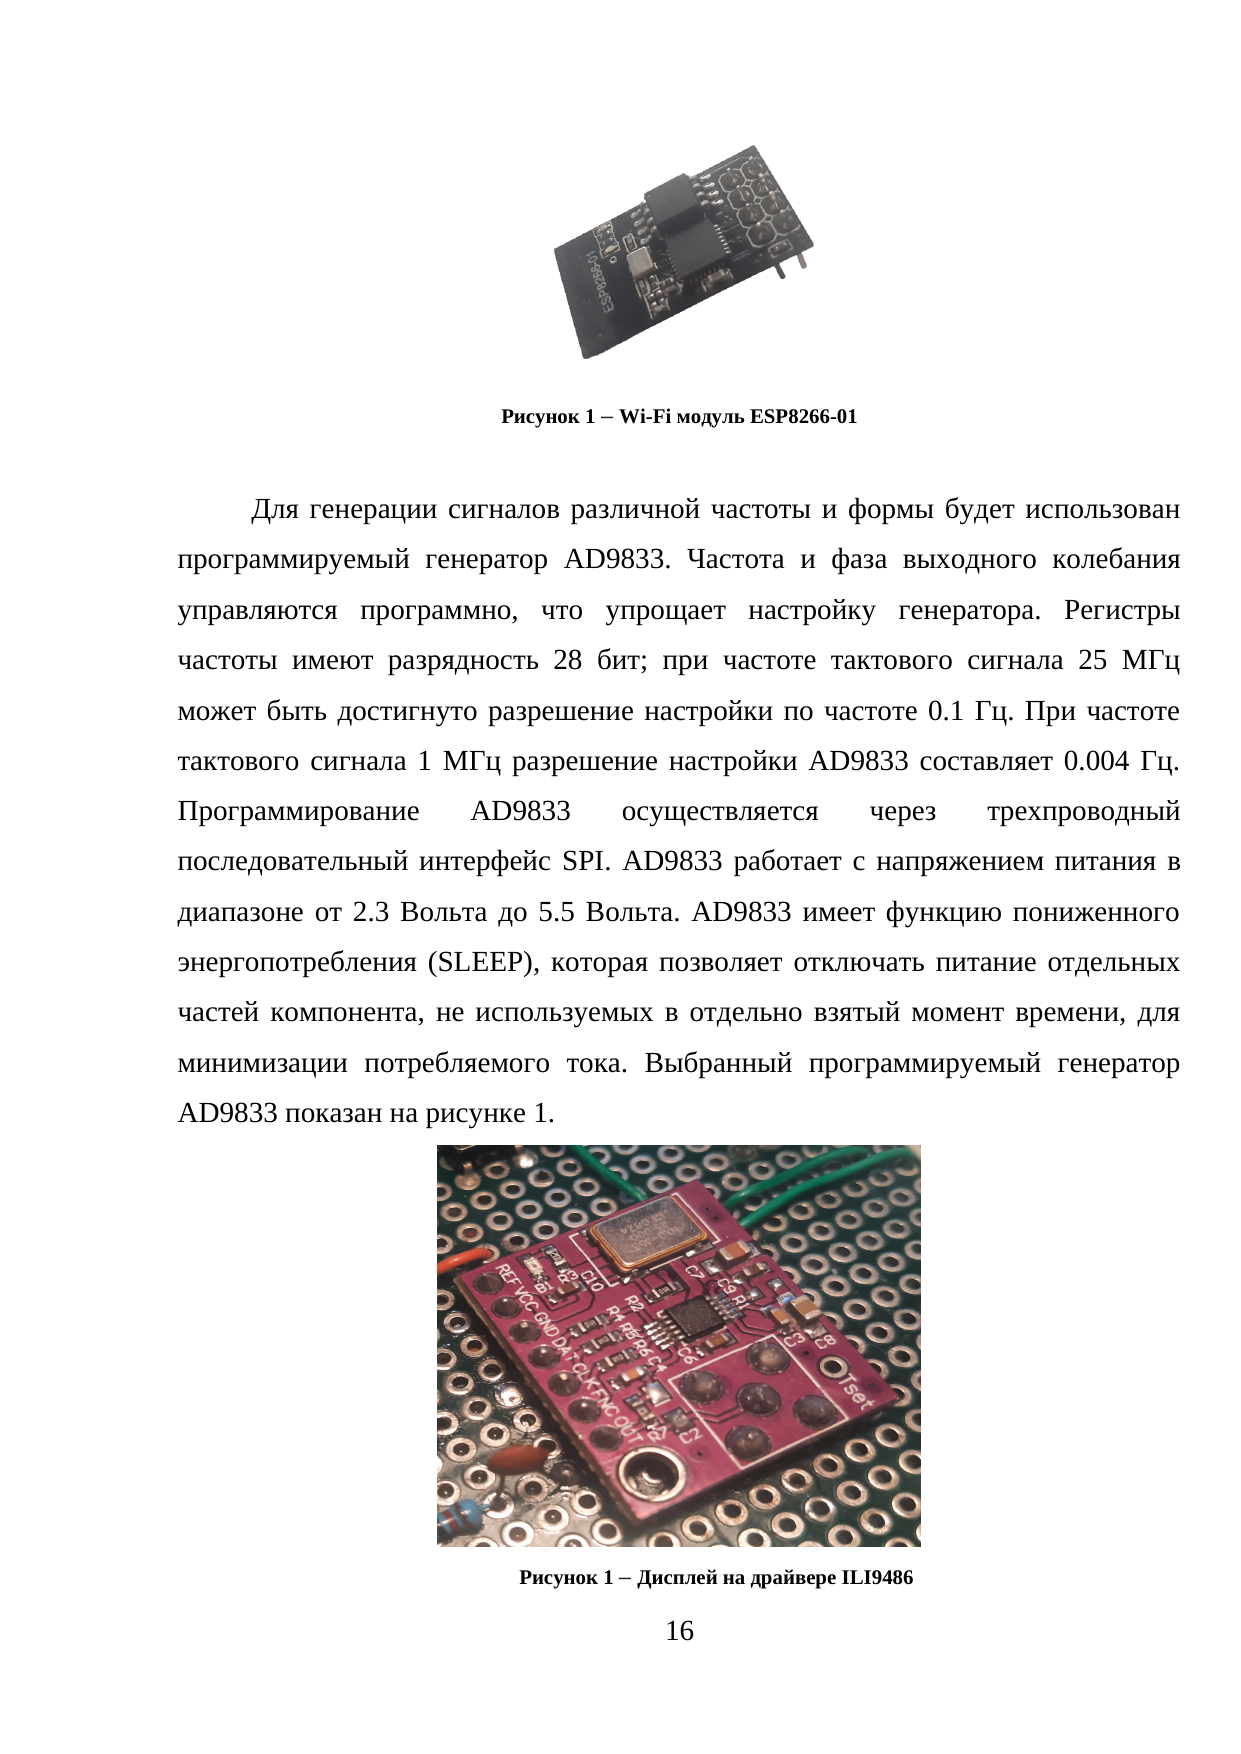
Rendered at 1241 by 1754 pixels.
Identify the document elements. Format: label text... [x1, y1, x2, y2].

text Для генерации сигналов различной частоты и формы будет использован программируемый генератор AD9833. Частота и фаза выходного колебания управляются программно, что упрощает настройку генератора. Регистры частоты имеют разрядность 28 бит; при частоте тактового сигнала 25 МГц может быть достигнуто разрешение настройки по частоте 0.1 Гц. При частоте тактового сигнала 1 МГц разрешение настройки AD9833 составляет 0.004 Гц. Программирование AD9833 осуществляется через трехпроводный последовательный интерфейс SPI. AD9833 работает с напряжением питания в диапазоне от 2.3 Вольта до 5.5 Вольта. AD9833 имеет функцию пониженного энергопотребления (SLEEP), которая позволяет отключать питание отдельных частей компонента, не используемых в отдельно взятый момент времени, для минимизации потребляемого тока. Выбранный программируемый генератор AD9833 показан на рисунке 1. [177, 491, 1181, 1129]
picture [437, 1145, 921, 1547]
text Рисунок 1 – Wi-Fi модуль ESP8266-01 [619, 403, 1181, 428]
picture [512, 118, 847, 387]
text Рисунок 1 – Дисплей на драйвере ILI9486 [177, 1563, 1181, 1589]
text Рисунок 1 – Wi-Fi модуль ESP8266-01 [177, 403, 601, 428]
